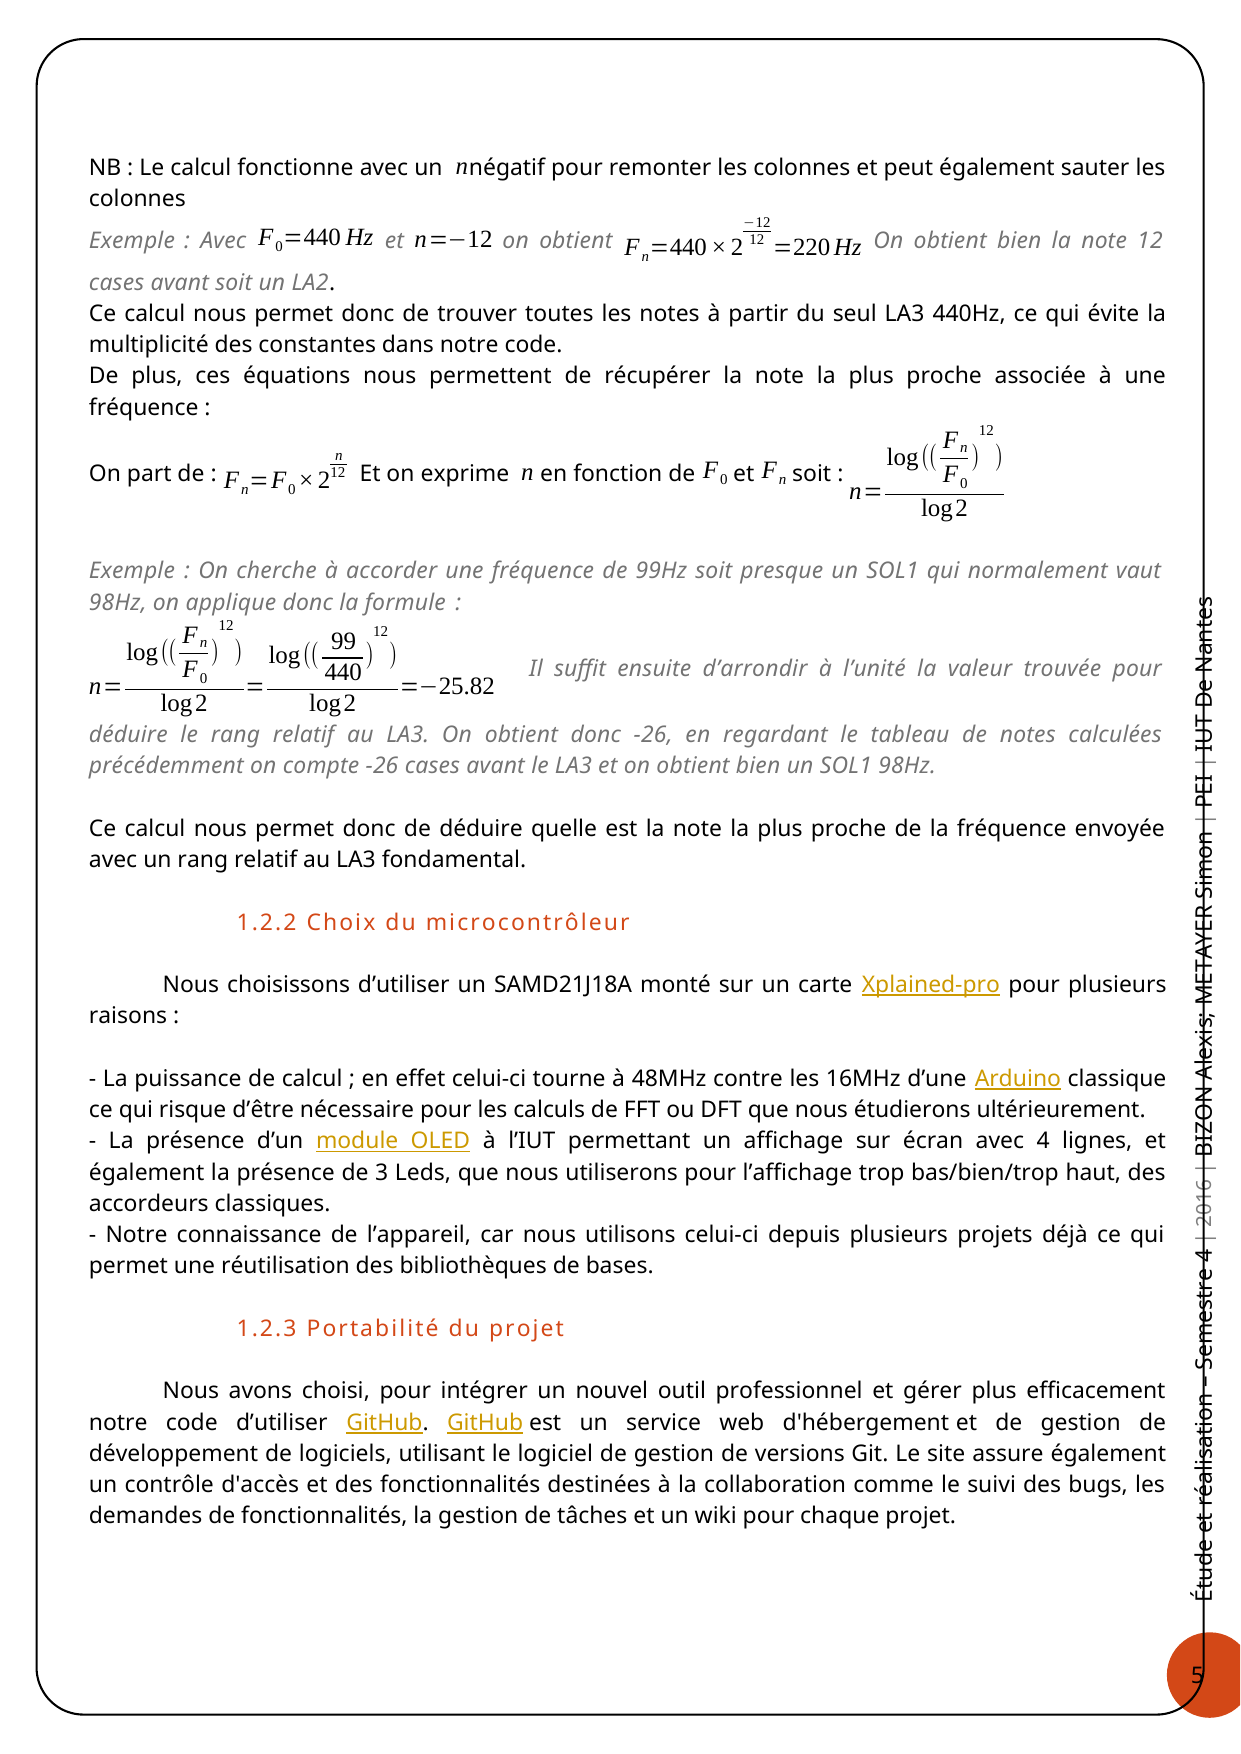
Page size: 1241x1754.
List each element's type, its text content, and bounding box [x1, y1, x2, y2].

text Nous choisissons d’utiliser un SAMD21J18A monté sur un carte Xplained-pro pour plusieurs raisons : [89, 968, 1166, 1030]
text Il suffit ensuite d’arrondir à l’unité la valeur trouvée pour déduire le rang relatif au LA3. On obtient donc -26, en regardant le tableau de notes calculées précédemment on compte -26 cases avant le LA3 et on obtient bien un SOL1 98Hz. [89, 617, 1166, 780]
text - Notre connaissance de l’appareil, car nous utilisons celui-ci depuis plusieurs projets déjà ce qui permet une réutilisation des bibliothèques de bases. [89, 1218, 1166, 1280]
text - La puissance de calcul ; en effet celui-ci tourne à 48MHz contre les 16MHz d’une Arduino classique ce qui risque d’être nécessaire pour les calculs de FFT ou DFT que nous étudierons ultérieurement. [89, 1062, 1166, 1124]
text Ce calcul nous permet donc de trouver toutes les notes à partir du seul LA3 440Hz, ce qui évite la multiplicité des constantes dans notre code. [89, 297, 1166, 359]
subtitle 1.2.3 Portabilité du projet [162, 1312, 1166, 1343]
text Nous avons choisi, pour intégrer un nouvel outil professionnel et gérer plus efficacement notre code d’utiliser GitHub. GitHub est un service web d'hébergement et de gestion de développement de logiciels, utilisant le logiciel de gestion de versions Git. Le site assure également un contrôle d'accès et des fonctionnalités destinées à la collaboration comme le suivi des bugs, les demandes de fonctionnalités, la gestion de tâches et un wiki pour chaque projet. [89, 1374, 1166, 1530]
text De plus, ces équations nous permettent de récupérer la note la plus proche associée à une fréquence : [89, 359, 1166, 422]
text NB : Le calcul fonctionne avec un négatif pour remonter les colonnes et peut également sauter les colonnes [89, 151, 1166, 214]
text Exemple : Avec et on obtient On obtient bien la note 12 cases avant soit un LA2. [89, 214, 1166, 297]
subtitle 1.2.2 Choix du microcontrôleur [162, 905, 1166, 937]
text Exemple : On cherche à accorder une fréquence de 99Hz soit presque un SOL1 qui normalement vaut 98Hz, on applique donc la formule : [89, 554, 1166, 617]
text Ce calcul nous permet donc de déduire quelle est la note la plus proche de la fréquence envoyée avec un rang relatif au LA3 fondamental. [89, 812, 1166, 874]
text - La présence d’un module OLED à l’IUT permettant un affichage sur écran avec 4 lignes, et également la présence de 3 Leds, que nous utiliserons pour l’affichage trop bas/bien/trop haut, des accordeurs classiques. [89, 1124, 1166, 1218]
text On part de : Et on exprime en fonction de et soit : [89, 422, 1166, 523]
